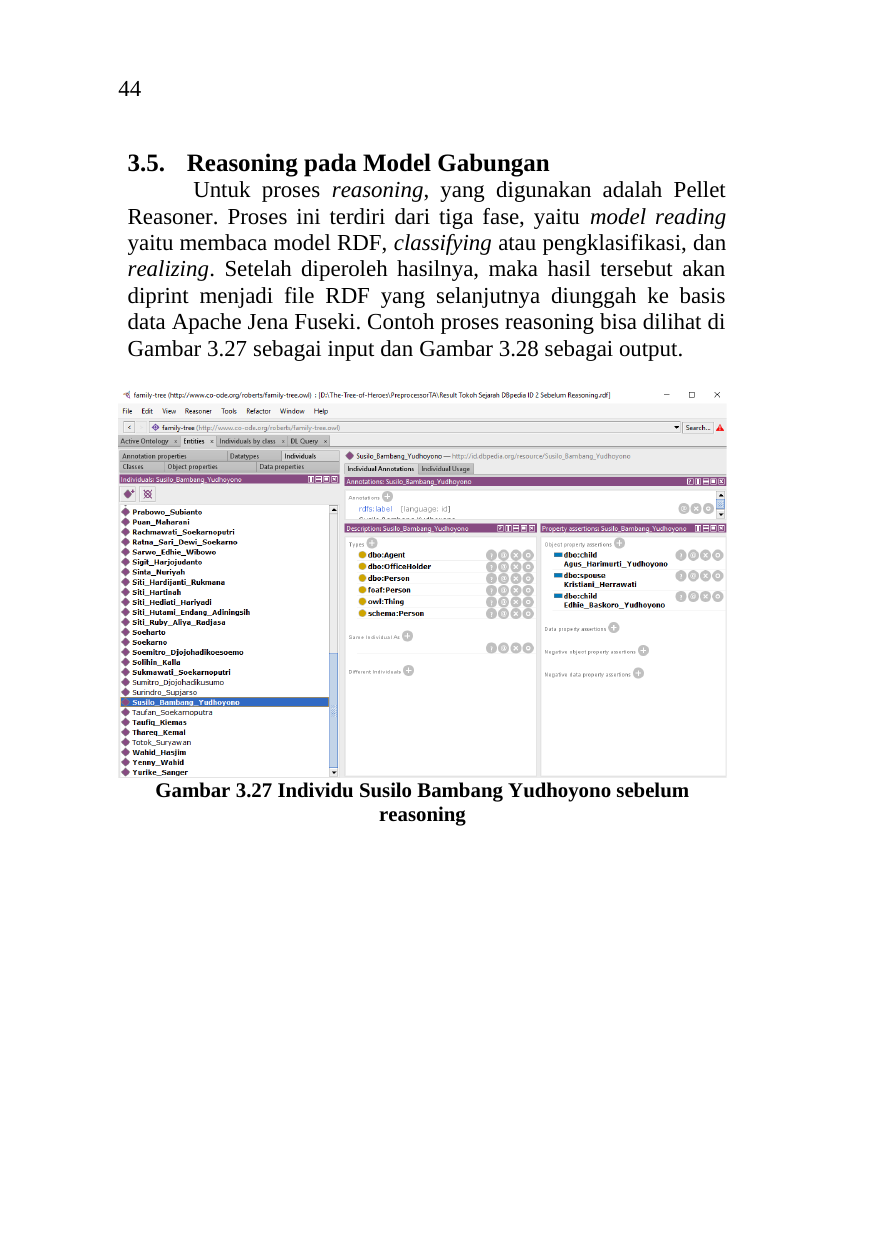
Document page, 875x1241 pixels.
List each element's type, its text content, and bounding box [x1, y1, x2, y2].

picture [118, 387, 727, 778]
subtitle Reasoning pada Model Gabungan [127, 148, 726, 176]
